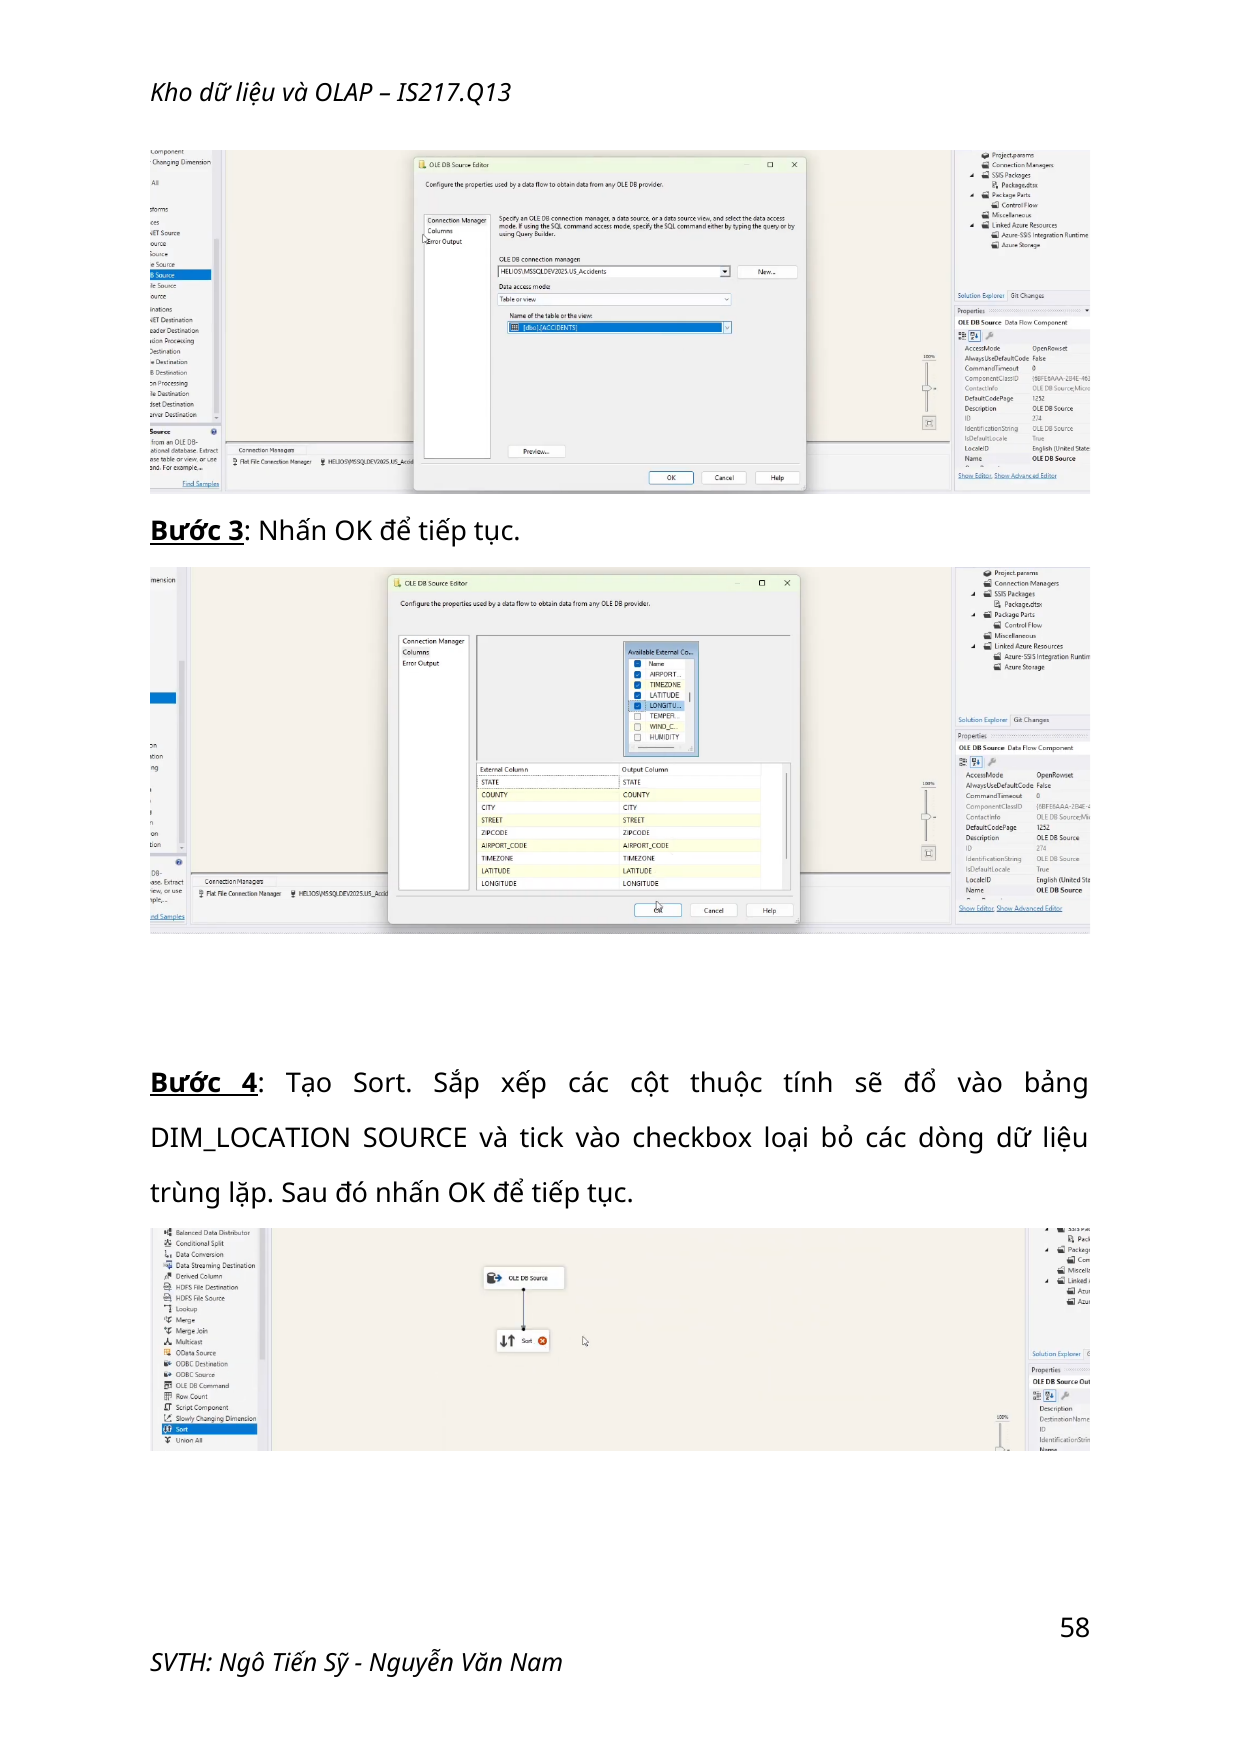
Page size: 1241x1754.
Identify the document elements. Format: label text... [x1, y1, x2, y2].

picture [150, 567, 1091, 934]
picture [150, 1228, 1090, 1451]
picture [150, 150, 1091, 494]
text Bước 4: Tạo Sort. Sắp xếp các cột thuộc tính sẽ đổ vào bảng DIM_LOCATION SOURCE và tick vào checkbox loại bỏ các dòng dữ liệu trùng lặp. Sau đó nhấn OK để tiếp tục. [150, 1063, 1090, 1211]
text Bước 3: Nhấn OK để tiếp tục. [150, 512, 1090, 549]
